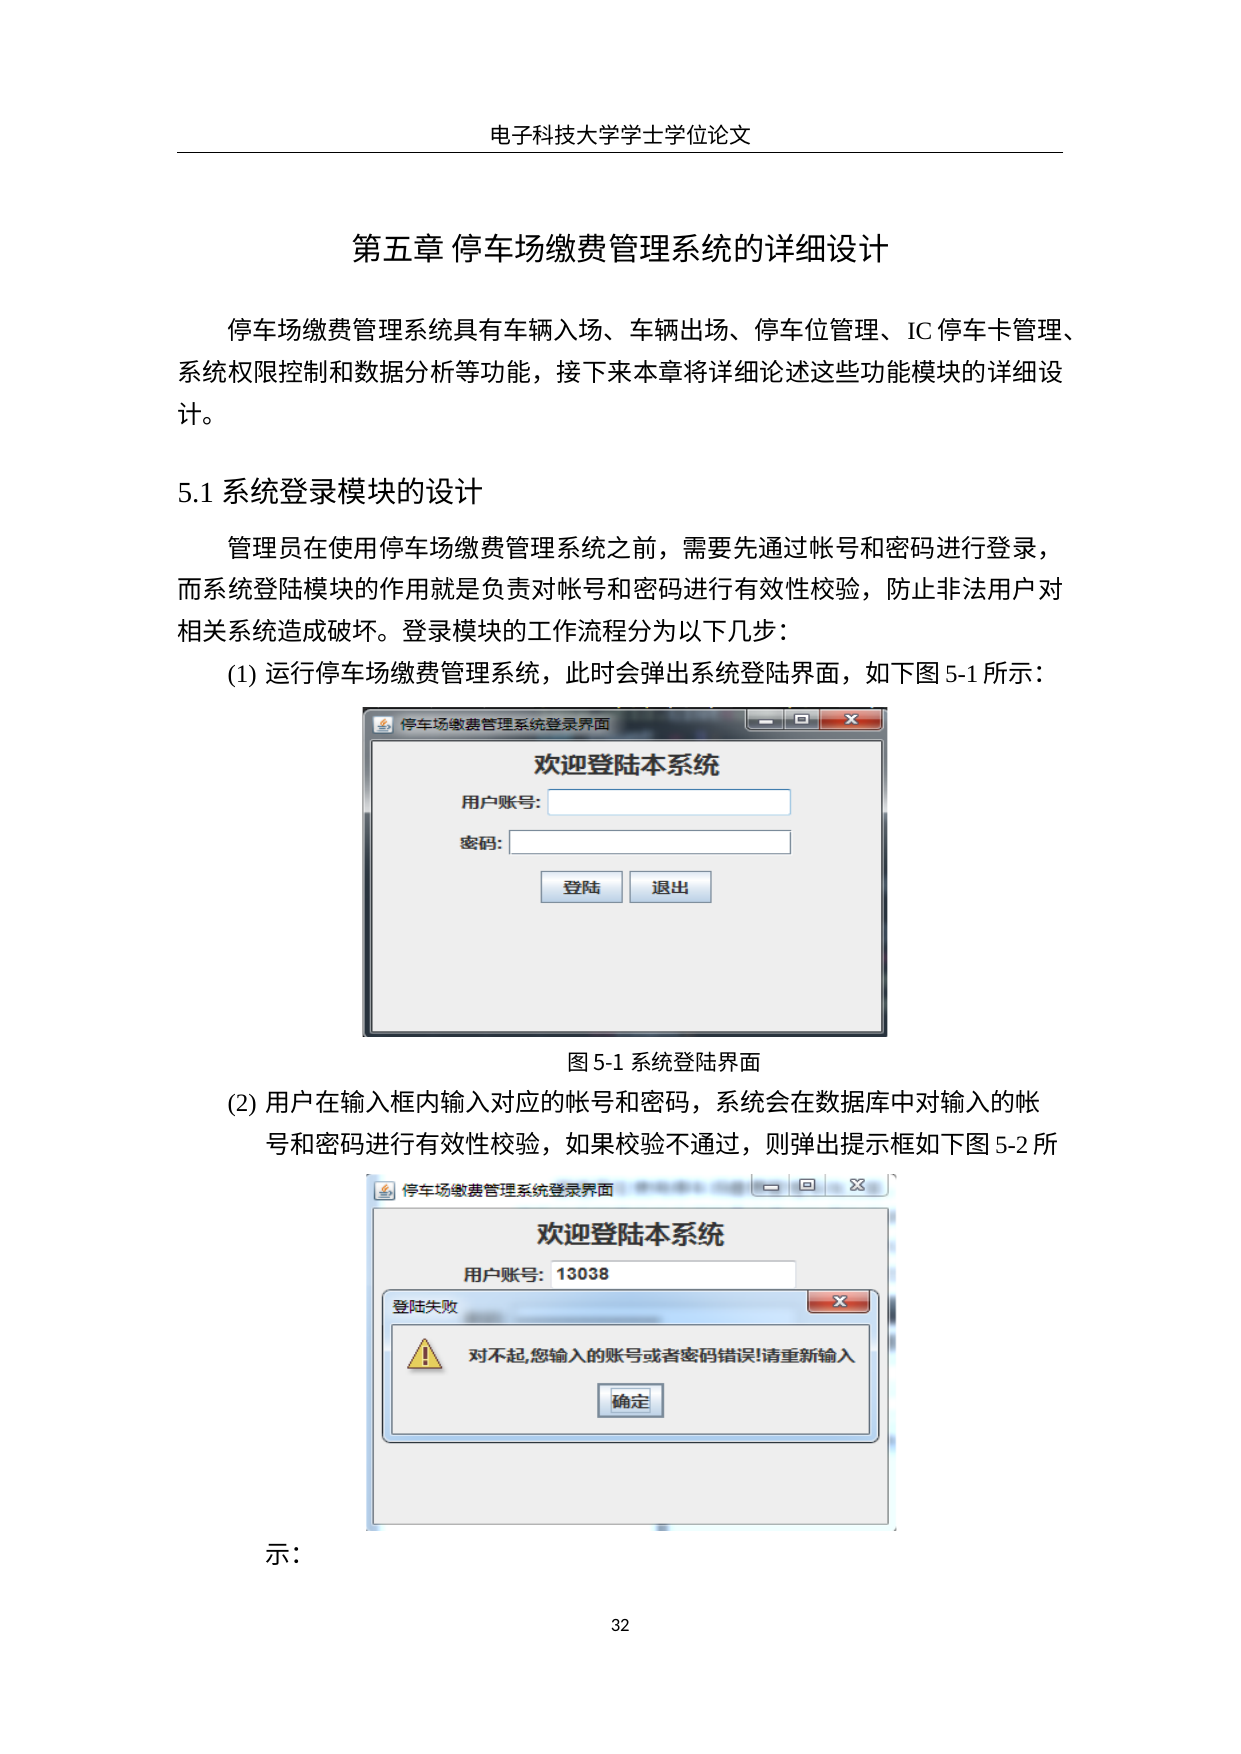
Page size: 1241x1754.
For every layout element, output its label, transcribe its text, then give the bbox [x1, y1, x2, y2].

text 5.1 系统登录模块的设计 [177, 469, 1063, 511]
text 管理员在使用停车场缴费管理系统之前，需要先通过帐号和密码进行登录，而系统登陆模块的作用就是负责对帐号和密码进行有效性校验，防止非法用户对相关系统造成破坏。登录模块的工作流程分为以下几步： [177, 524, 1063, 649]
picture [366, 1174, 897, 1531]
list 运行停车场缴费管理系统，此时会弹出系统登陆界面，如下图5-1所示： [227, 649, 1063, 690]
text 第五章 停车场缴费管理系统的详细设计 [177, 227, 1063, 269]
text 停车场缴费管理系统具有车辆入场、车辆出场、停车位管理、IC停车卡管理、系统权限控制和数据分析等功能，接下来本章将详细论述这些功能模块的详细设计。 [177, 306, 1063, 431]
picture [362, 707, 888, 1037]
